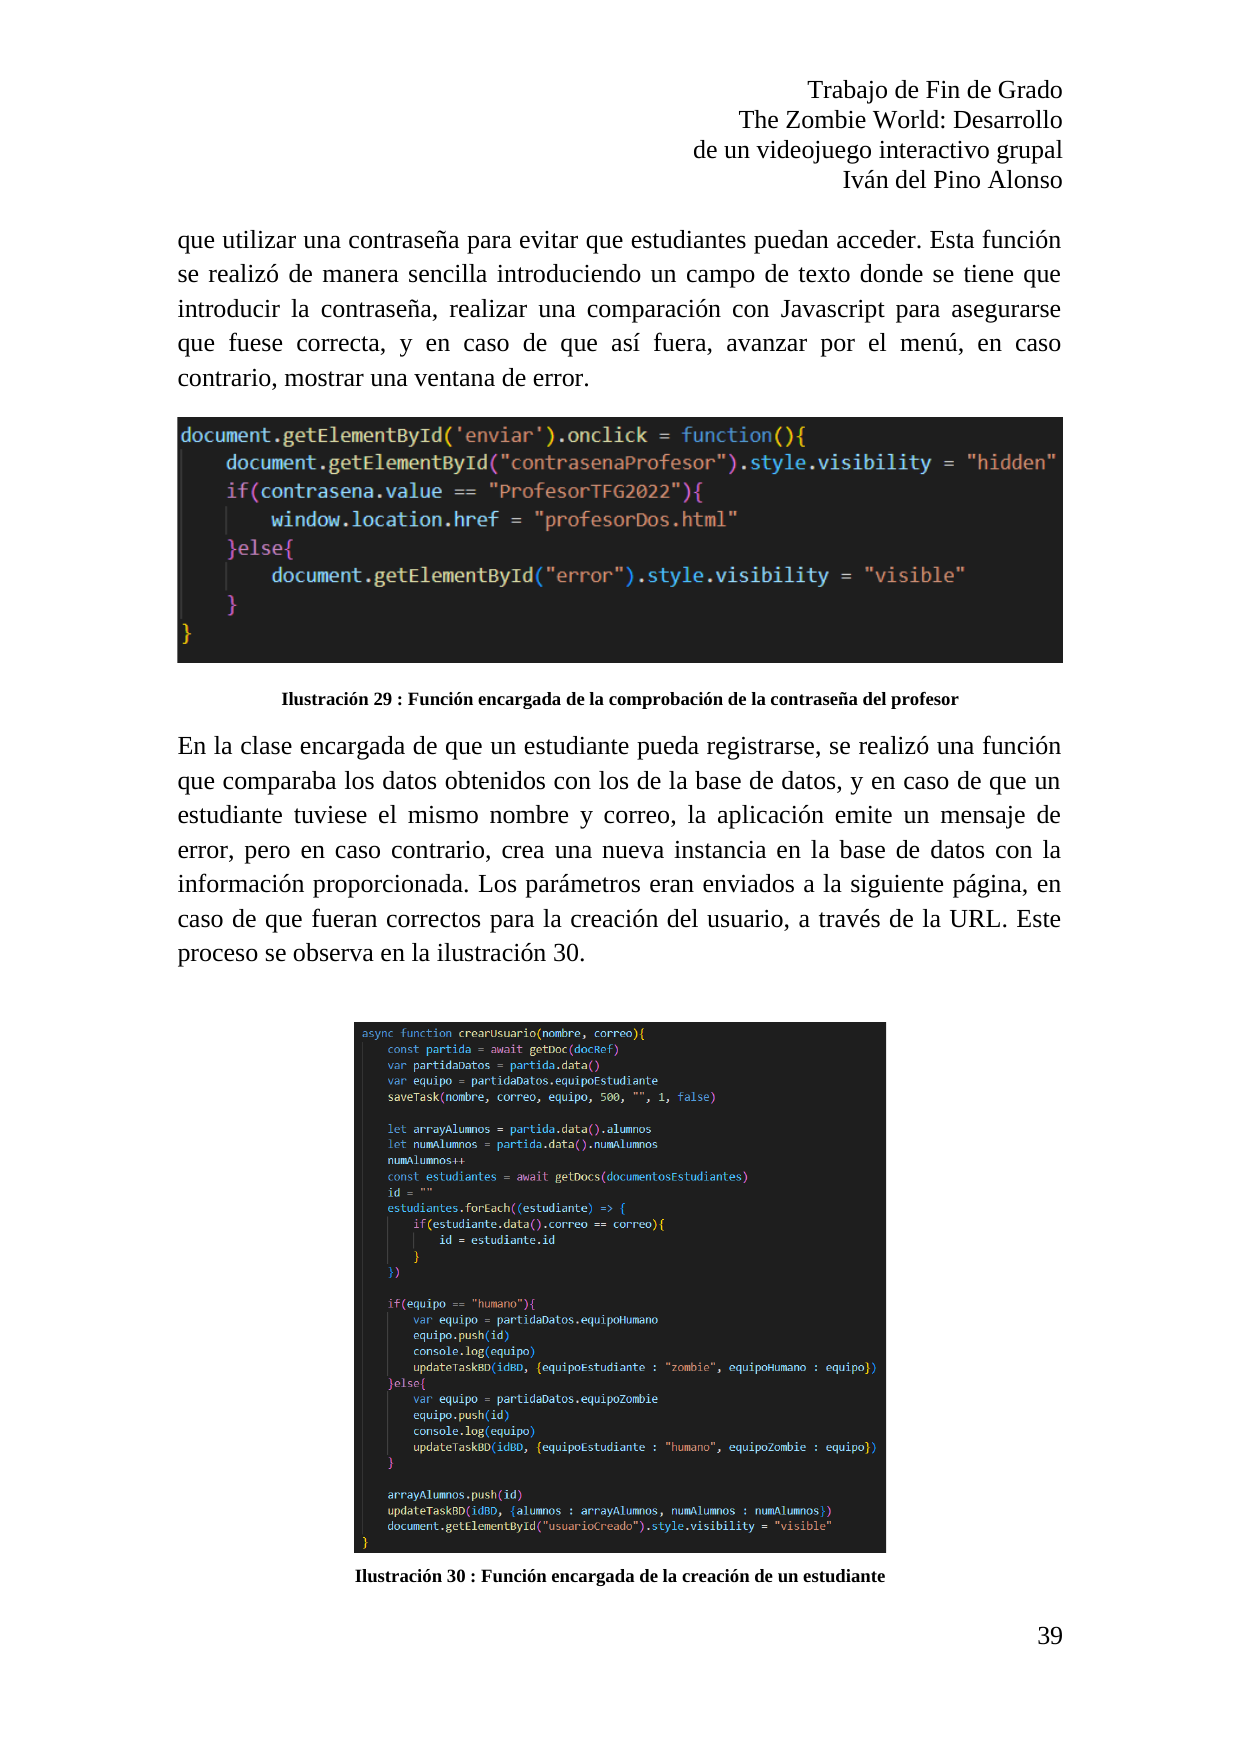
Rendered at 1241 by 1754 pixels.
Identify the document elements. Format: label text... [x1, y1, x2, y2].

text Ilustración 29 : Función encargada de la comprobación de la contraseña del profesor [177, 688, 1063, 709]
picture [354, 1022, 887, 1553]
picture [177, 417, 1063, 663]
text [177, 224, 1063, 392]
text En la clase encargada de que un estudiante pueda registrarse, se realizó una función que comparaba los datos obtenidos con los de la base de datos, y en caso de que un estudiante tuviese el mismo nombre y correo, la aplicación emite un mensaje de error, pero en caso contrario, crea una nueva instancia en la base de datos con la información proporcionada. Los parámetros eran enviados a la siguiente página, en caso de que fueran correctos para la creación del usuario, a través de la URL. Este proceso se observa en la ilustración 30. [177, 730, 1063, 967]
text Ilustración 30 : Función encargada de la creación de un estudiante [177, 1565, 1063, 1587]
